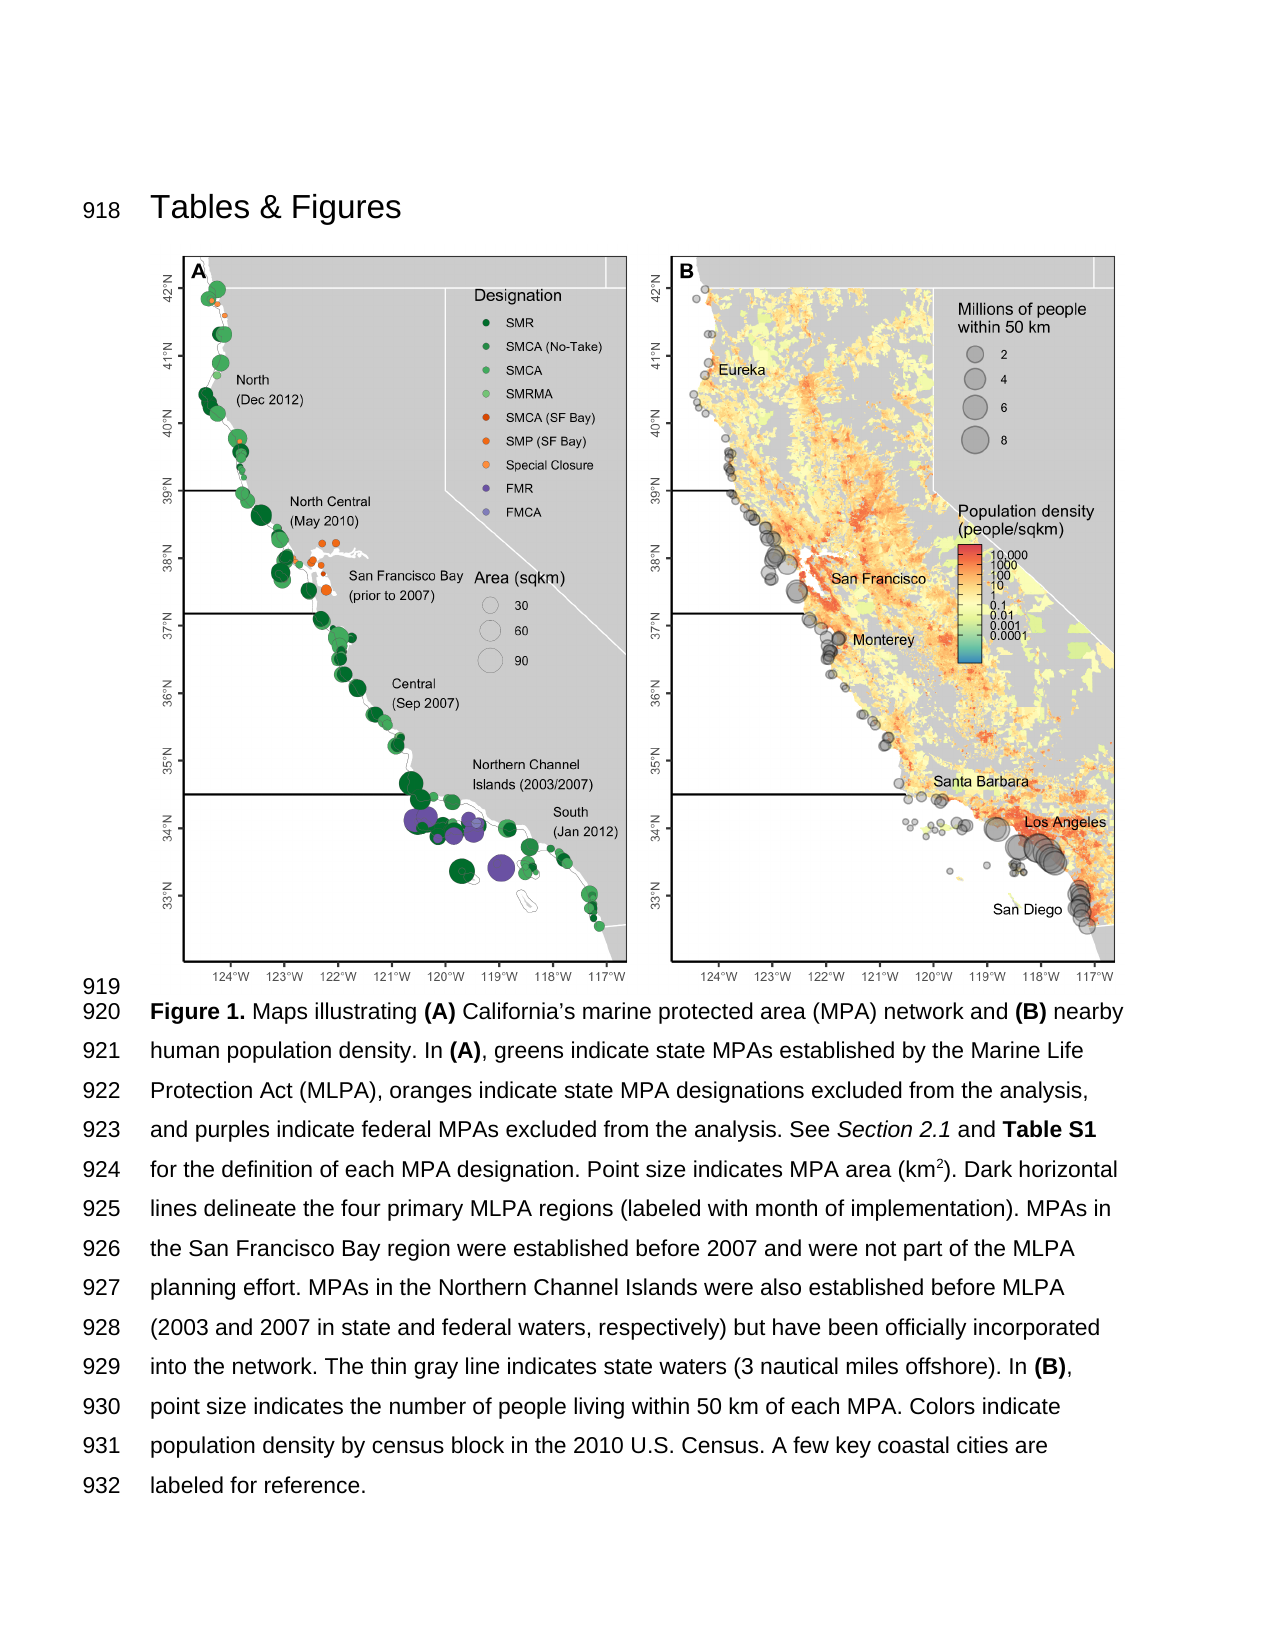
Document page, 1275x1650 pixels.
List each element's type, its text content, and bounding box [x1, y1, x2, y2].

picture [150, 244, 1125, 995]
subtitle Tables & Figures [150, 187, 1125, 226]
text Figure 1. Maps illustrating (A) California’s marine protected area (MPA) network and (B) nearby human population density. In (A), greens indicate state MPAs established by the Marine Life Protection Act (MLPA), oranges indicate state MPA designations excluded from the analysis, and purples indicate federal MPAs excluded from the analysis. See Section 2.1 and Table S1 for the definition of each MPA designation. Point size indicates MPA area (km2). Dark horizontal lines delineate the four primary MLPA regions (labeled with month of implementation). MPAs in the San Francisco Bay region were established before 2007 and were not part of the MLPA planning effort. MPAs in the Northern Channel Islands were also established before MLPA (2003 and 2007 in state and federal waters, respectively) but have been officially incorporated into the network. The thin gray line indicates state waters (3 nautical miles offshore). In (B), point size indicates the number of people living within 50 km of each MPA. Colors indicate population density by census block in the 2010 U.S. Census. A few key coastal cities are labeled for reference. [150, 998, 1125, 1498]
